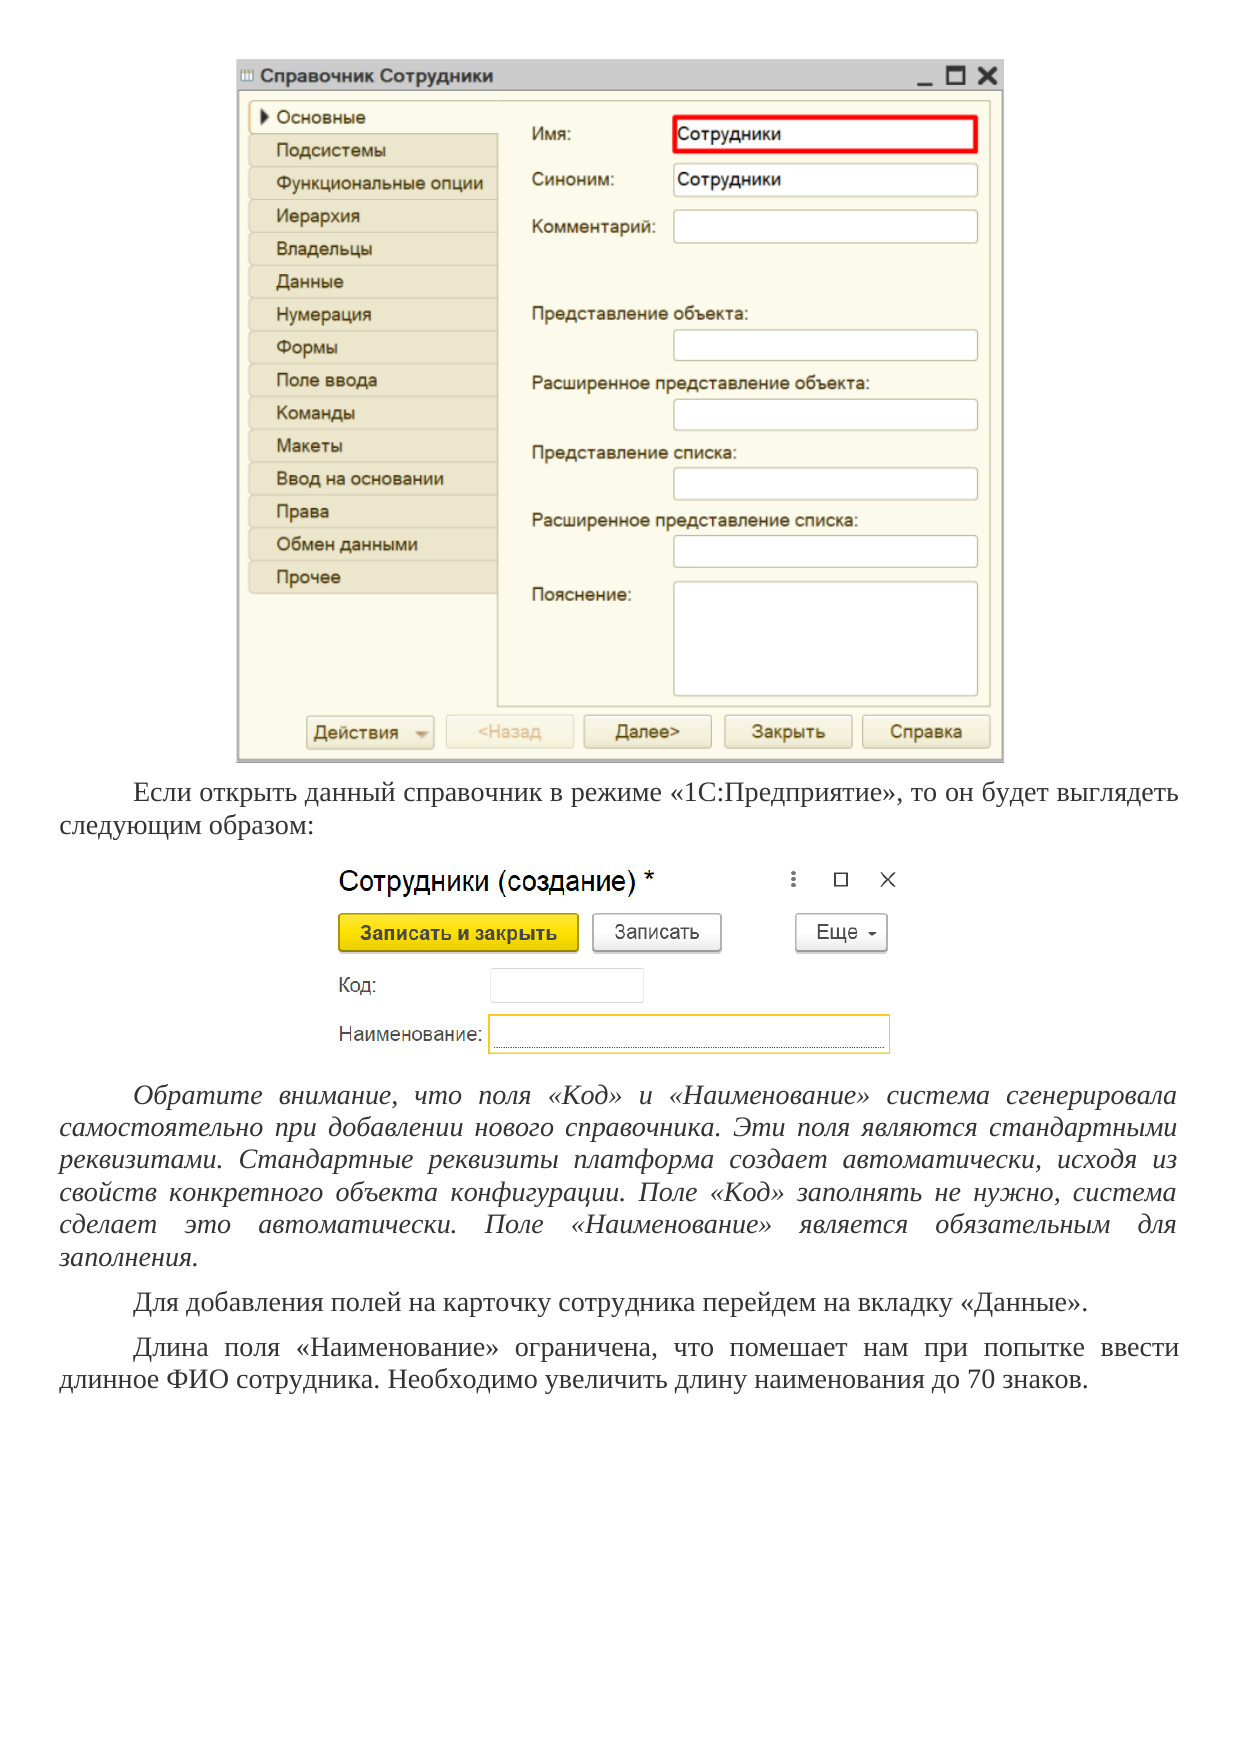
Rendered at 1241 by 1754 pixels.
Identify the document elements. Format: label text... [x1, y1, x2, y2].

text Длина поля «Наименование» ограничена, что помешает нам при попытке ввести длинное ФИО сотрудника. Необходимо увеличить длину наименования до 70 знаков. [59, 1329, 1181, 1394]
text Обратите внимание, что поля «Код» и «Наименование» система сгенерировала самостоятельно при добавлении нового справочника. Эти поля являются стандартными реквизитами. Стандартные реквизиты платформа создает автоматически, исходя из свойств конкретного объекта конфигурации. Поле «Код» заполнять не нужно, система сделает это автоматически. Поле «Наименование» является обязательным для заполнения. [59, 1078, 1181, 1272]
text Для добавления полей на карточку сотрудника перейдем на вкладку «Данные». [59, 1285, 1181, 1317]
text Если открыть данный справочник в режиме «1С:Предприятие», то он будет выглядеть следующим образом: [59, 775, 1181, 840]
picture [325, 852, 916, 1066]
picture [236, 59, 1004, 763]
